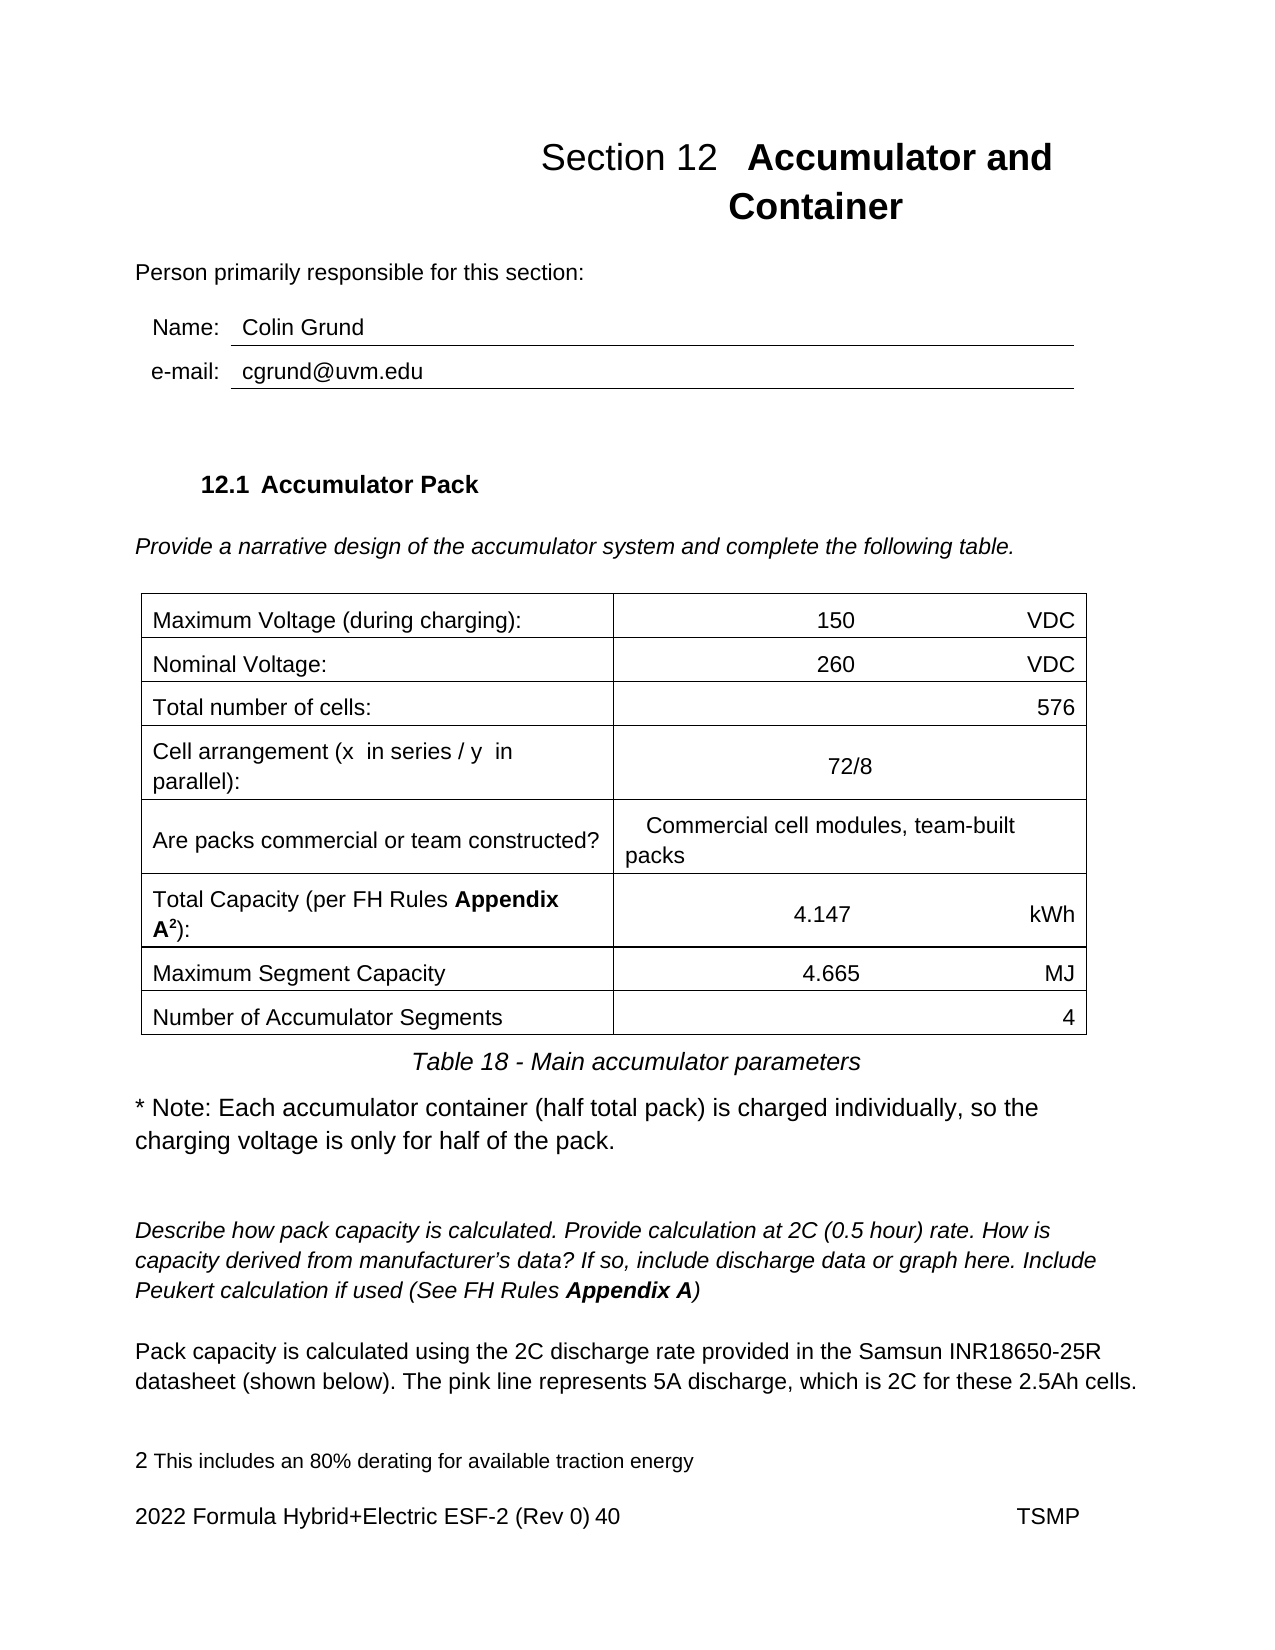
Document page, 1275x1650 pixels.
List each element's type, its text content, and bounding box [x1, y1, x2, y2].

text Describe how pack capacity is calculated. Provide calculation at 2C (0.5 hour) rate. How is capacity derived from manufacturer’s data? If so, include discharge data or graph here. Include Peukert calculation if used (See FH Rules Appendix A) [135, 1217, 1140, 1304]
table_cell Are packs commercial or team constructed? [142, 800, 613, 872]
table_cell 576 [614, 682, 1086, 724]
table_cell 4.147 kWh [614, 874, 1086, 946]
table_cell e-mail: [135, 345, 231, 388]
table_cell 72/8 [614, 726, 1086, 798]
table_cell Commercial cell modules, team-built packs [614, 800, 1086, 872]
table_header Name: [135, 302, 231, 344]
table_cell 4 [614, 991, 1086, 1034]
table_header Colin Grund [231, 302, 1074, 344]
table_cell Maximum Segment Capacity [142, 948, 613, 990]
table_cell 4.665 MJ [614, 948, 1086, 990]
table_cell Total number of cells: [142, 682, 613, 724]
text Provide a narrative design of the accumulator system and complete the following table. [135, 533, 1140, 559]
table_cell Total Capacity (per FH Rules Appendix A): [142, 874, 613, 946]
table_cell cgrund@uvm.edu [231, 346, 1074, 388]
text Person primarily responsible for this section: [135, 259, 1140, 286]
text Pack capacity is calculated using the 2C discharge rate provided in the Samsun INR18650-25R datasheet (shown below). The pink line represents 5A discharge, which is 2C for these 2.5Ah cells. [135, 1338, 1140, 1394]
table_header 150 VDC [614, 594, 1086, 637]
table_cell Cell arrangement (x in series / y in parallel): [142, 726, 613, 798]
table_cell 260 VDC [614, 638, 1086, 681]
subtitle Accumulator Pack [201, 469, 1140, 498]
subtitle Accumulator and Container [454, 135, 1140, 228]
text * Note: Each accumulator container (half total pack) is charged individually, so the charging voltage is only for half of the pack. [135, 1093, 1140, 1155]
table_header Maximum Voltage (during charging): [142, 594, 613, 637]
table_cell Number of Accumulator Segments [142, 991, 613, 1034]
text Table 18 - Main accumulator parameters [135, 1047, 1140, 1076]
table_cell Nominal Voltage: [142, 638, 613, 681]
